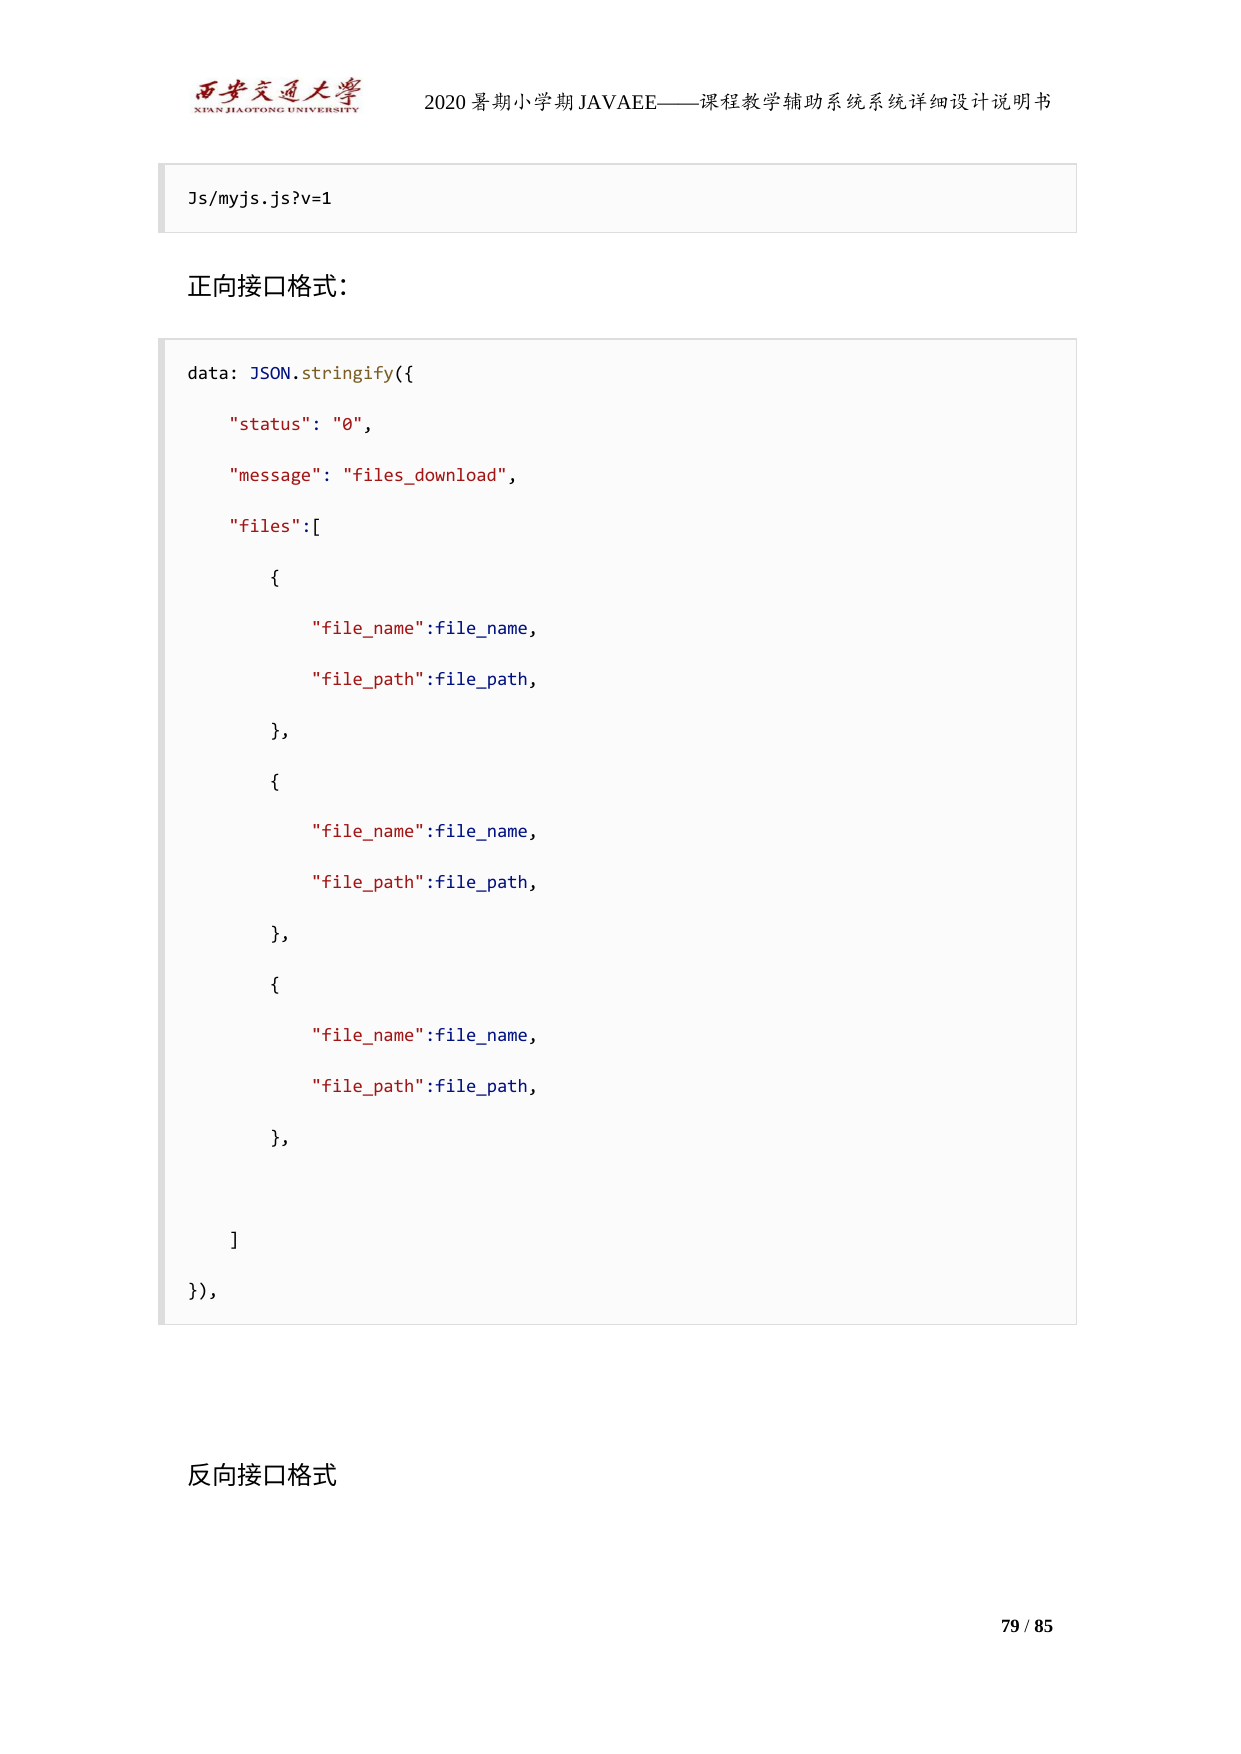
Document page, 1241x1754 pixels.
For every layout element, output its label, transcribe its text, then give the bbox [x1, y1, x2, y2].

text "files":[ [165, 491, 1076, 542]
text { [165, 949, 1076, 1000]
text }, [165, 1102, 1076, 1153]
text "file_path":file_path, [165, 644, 1076, 695]
text "file_path":file_path, [165, 847, 1076, 898]
text "message": "files_download", [165, 440, 1076, 491]
text { [165, 542, 1076, 593]
text "file_name":file_name, [165, 593, 1076, 644]
picture [189, 77, 364, 114]
text 正向接口格式： [187, 250, 1053, 318]
text Js/myjs.js?v=1 [165, 165, 1076, 232]
text { [165, 746, 1076, 797]
text }, [165, 898, 1076, 949]
text data: JSON.stringify({ [165, 340, 1076, 389]
text 反向接口格式 [187, 1440, 1053, 1508]
text "file_name":file_name, [165, 797, 1076, 847]
text "file_name":file_name, [165, 1000, 1076, 1051]
text "file_path":file_path, [165, 1051, 1076, 1102]
text }, [165, 695, 1076, 746]
text ] [165, 1204, 1076, 1255]
text "status": "0", [165, 389, 1076, 440]
text }), [165, 1255, 1076, 1324]
